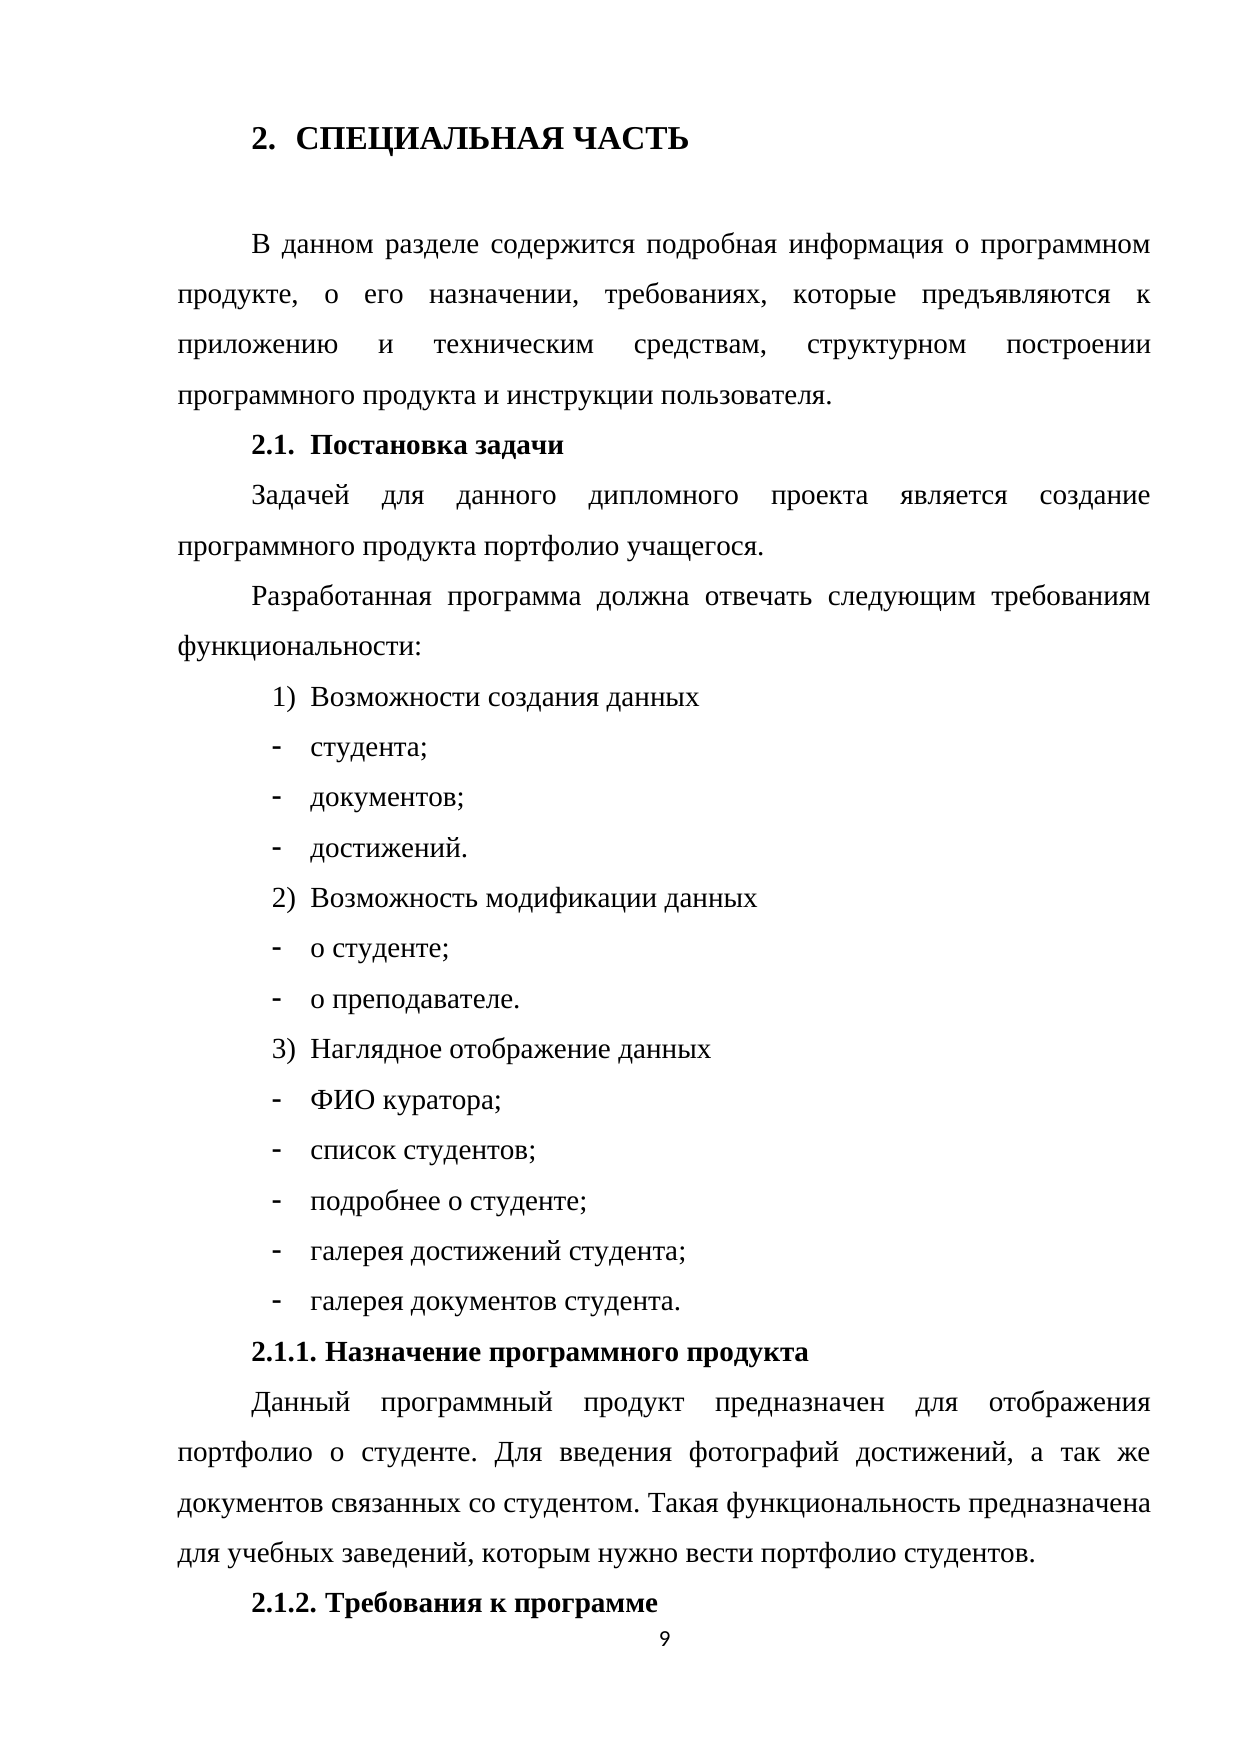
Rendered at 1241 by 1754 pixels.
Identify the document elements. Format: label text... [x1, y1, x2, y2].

list ФИО куратора; [177, 1082, 1152, 1115]
text Данный программный продукт предназначен для отображения портфолио о студенте. Для введения фотографий достижений, а так же документов связанных со студентом. Такая функциональность предназначена для учебных заведений, которым нужно вести портфолио студентов. [177, 1384, 1152, 1569]
list Наглядное отображение данных [177, 1031, 1152, 1065]
list о студенте; [177, 931, 1152, 964]
list галерея достижений студента; [177, 1233, 1152, 1267]
list Постановка задачи [177, 427, 1152, 461]
text Разработанная программа должна отвечать следующим требованиям функциональности: [177, 578, 1152, 662]
list СПЕЦИАЛЬНАЯ ЧАСТЬ [177, 118, 1152, 156]
list Возможность модификации данных [177, 880, 1152, 914]
list студента; [177, 729, 1152, 763]
list подробнее о студенте; [177, 1183, 1152, 1216]
list о преподавателе. [177, 981, 1152, 1015]
text В данном разделе содержится подробная информация о программном продукте, о его назначении, требованиях, которые предъявляются к приложению и техническим средствам, структурном построении программного продукта и инструкции пользователя. [177, 226, 1152, 410]
list достижений. [177, 830, 1152, 863]
list галерея документов студента. [177, 1283, 1152, 1317]
list Возможности создания данных [177, 679, 1152, 712]
list список студентов; [177, 1132, 1152, 1166]
text Задачей для данного дипломного проекта является создание программного продукта портфолио учащегося. [177, 477, 1152, 561]
list Назначение программного продукта [177, 1334, 1152, 1367]
list Требования к программе [177, 1585, 1152, 1619]
list документов; [177, 779, 1152, 813]
